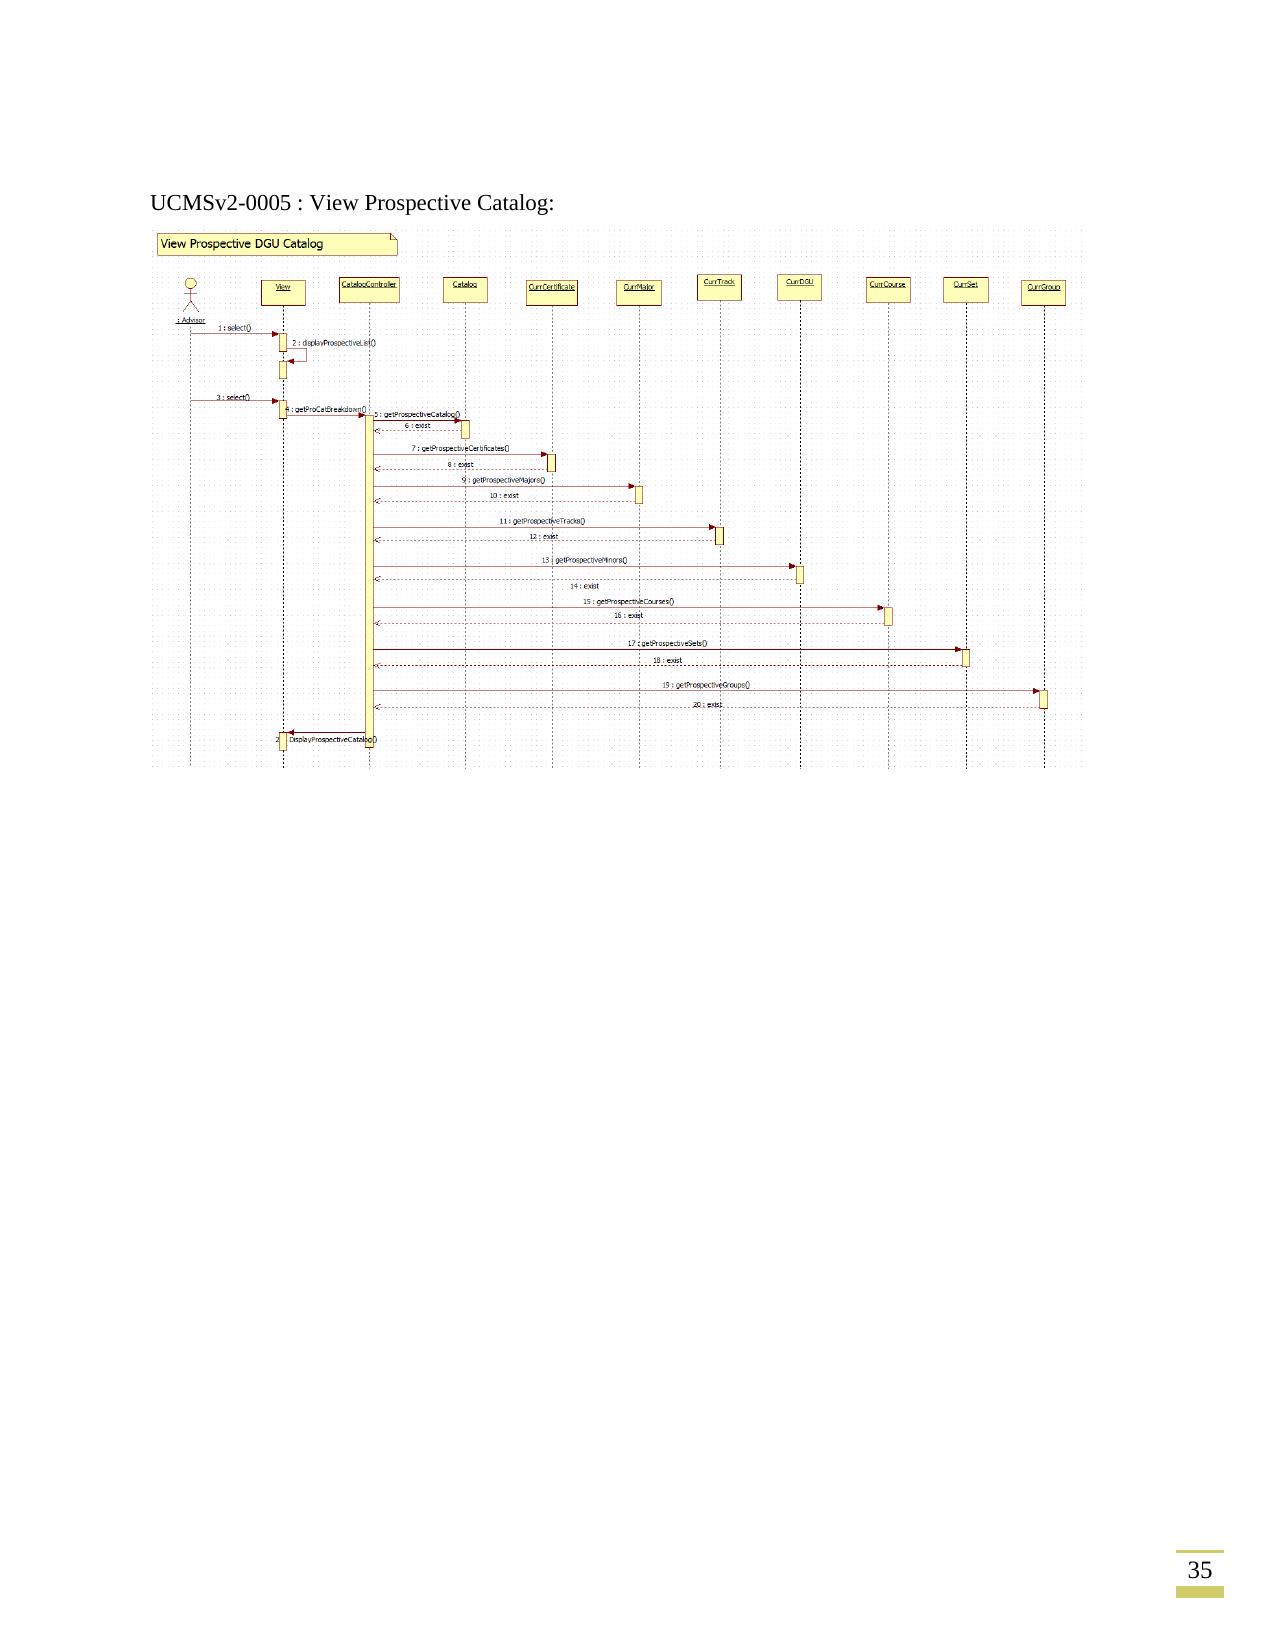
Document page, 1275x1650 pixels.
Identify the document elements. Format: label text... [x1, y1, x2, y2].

picture [150, 228, 1084, 769]
text UCMSv2-0005 : View Prospective Catalog: [150, 189, 1125, 216]
